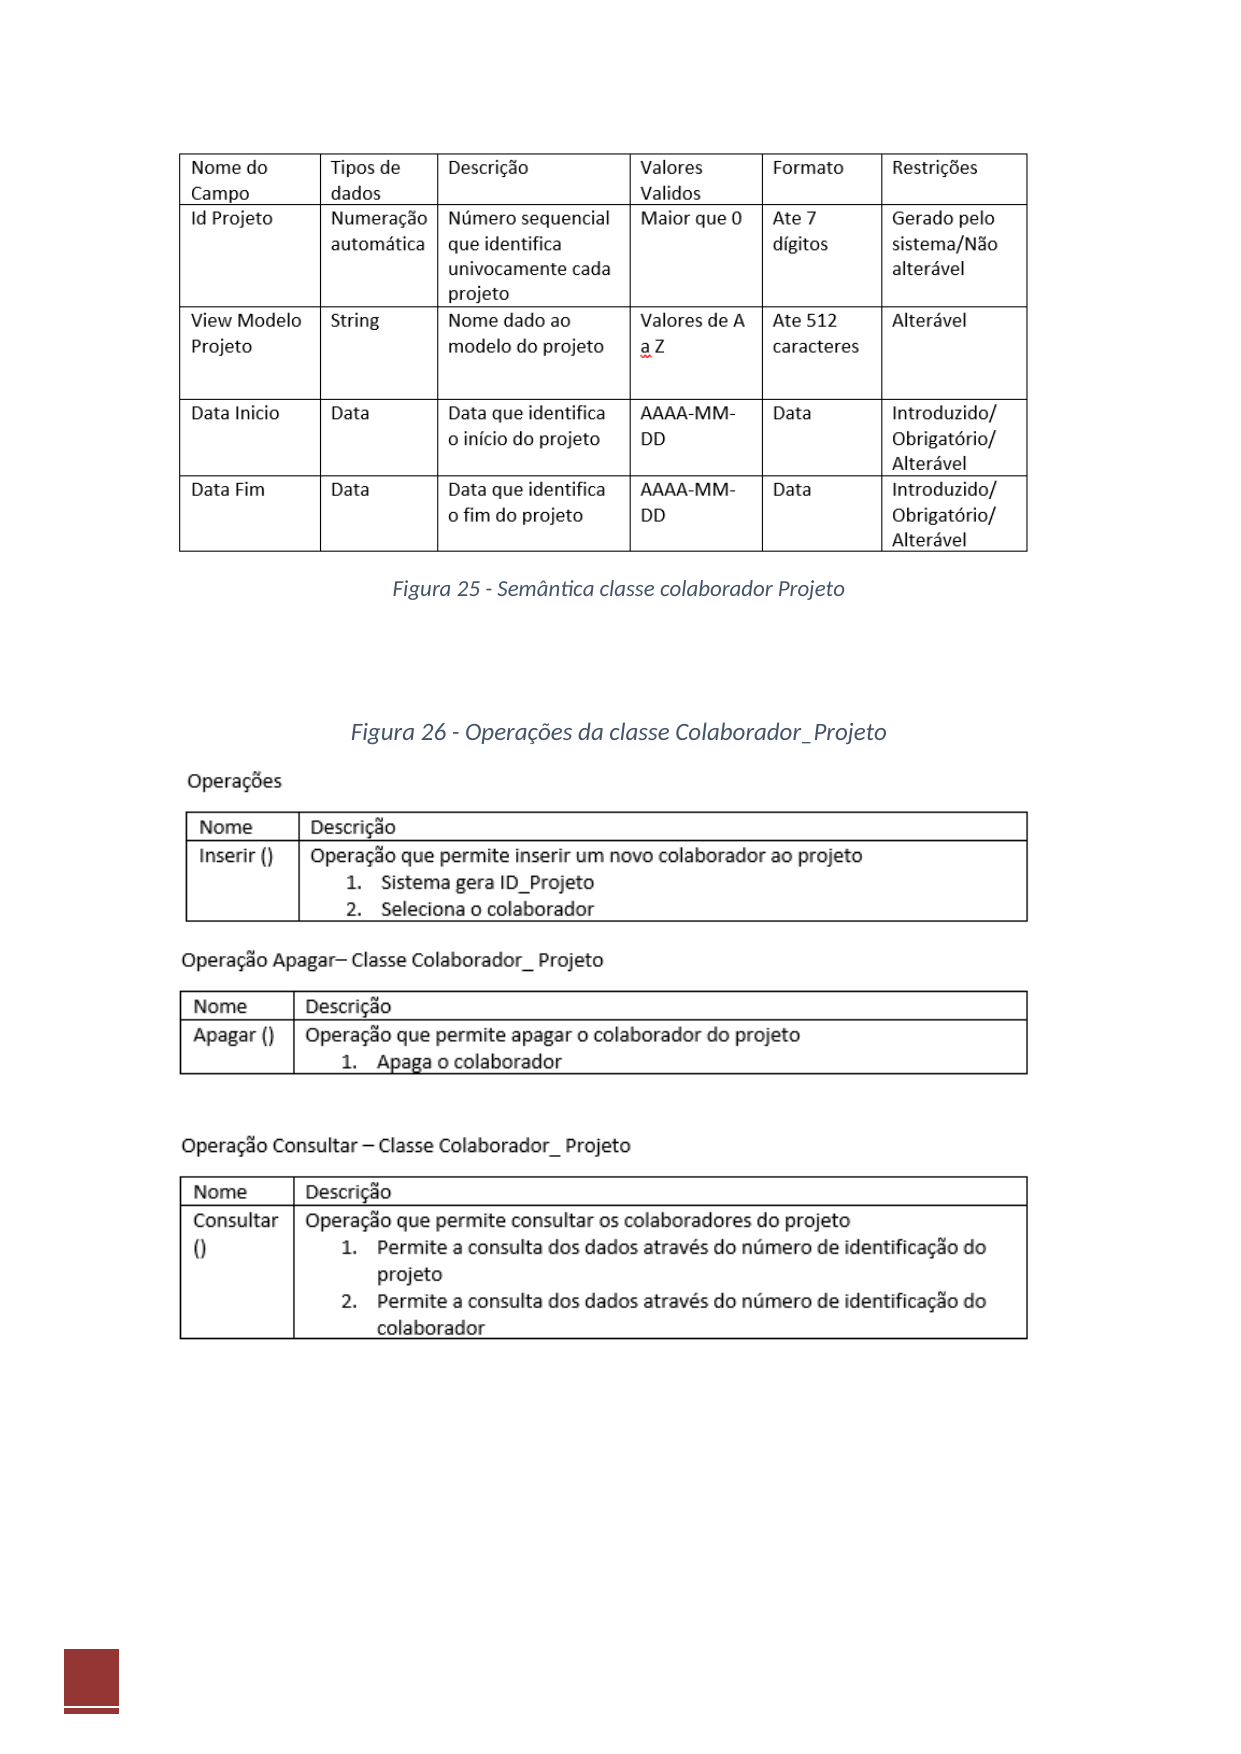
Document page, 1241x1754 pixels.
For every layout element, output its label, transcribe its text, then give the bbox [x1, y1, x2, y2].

picture [177, 949, 1034, 1347]
text Figura 26 - Operações da classe Colaborador_Projeto [177, 716, 1063, 747]
picture [177, 767, 1034, 931]
picture [177, 147, 1034, 555]
text Figura 25 - Semântica classe colaborador Projeto [177, 574, 1063, 602]
